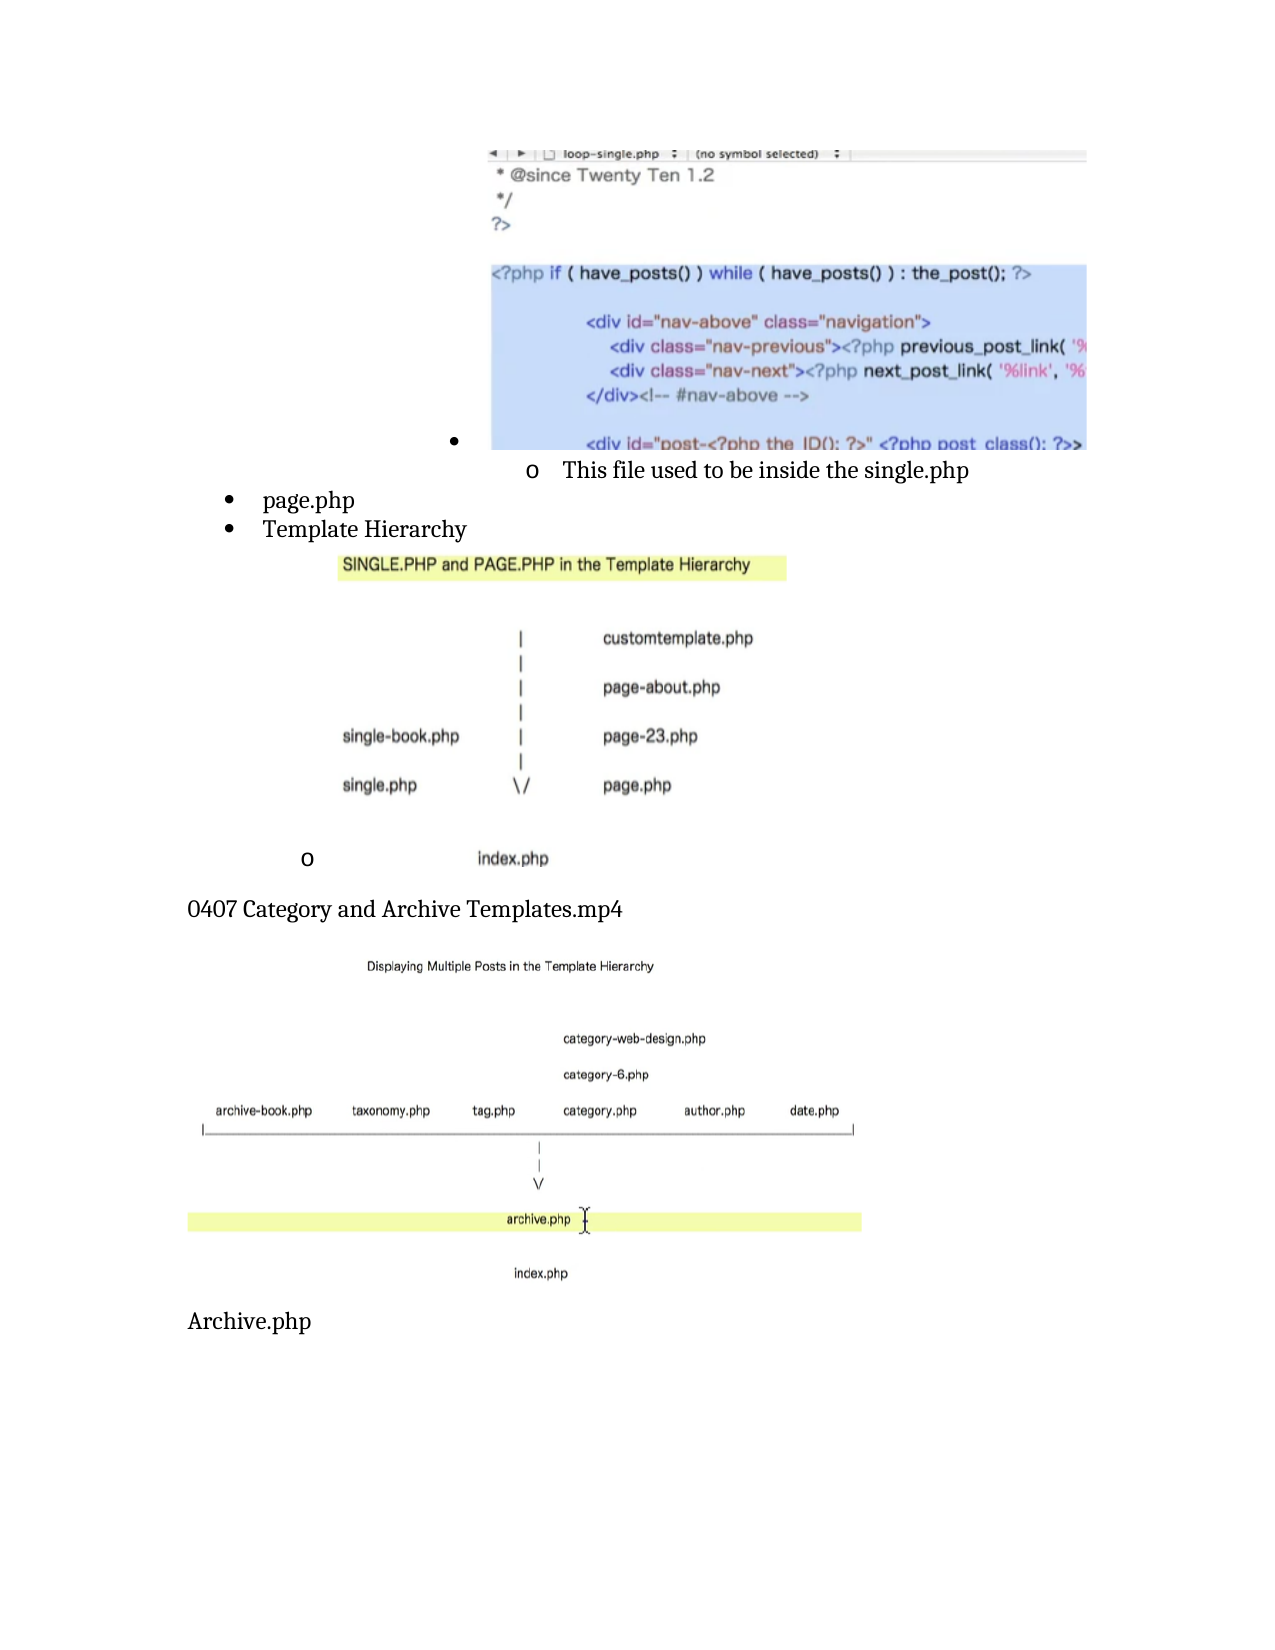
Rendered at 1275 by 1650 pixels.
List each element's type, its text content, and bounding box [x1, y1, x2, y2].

picture [337, 543, 787, 867]
list Template Hierarchy [225, 515, 1087, 544]
text 0407 Category and Archive Templates.mp4 [187, 894, 1087, 923]
text Archive.php [187, 1307, 1087, 1335]
list This file used to be inside the single.php [525, 456, 1087, 486]
list page.php [225, 486, 1087, 515]
picture [487, 150, 1087, 450]
picture [187, 944, 862, 1286]
